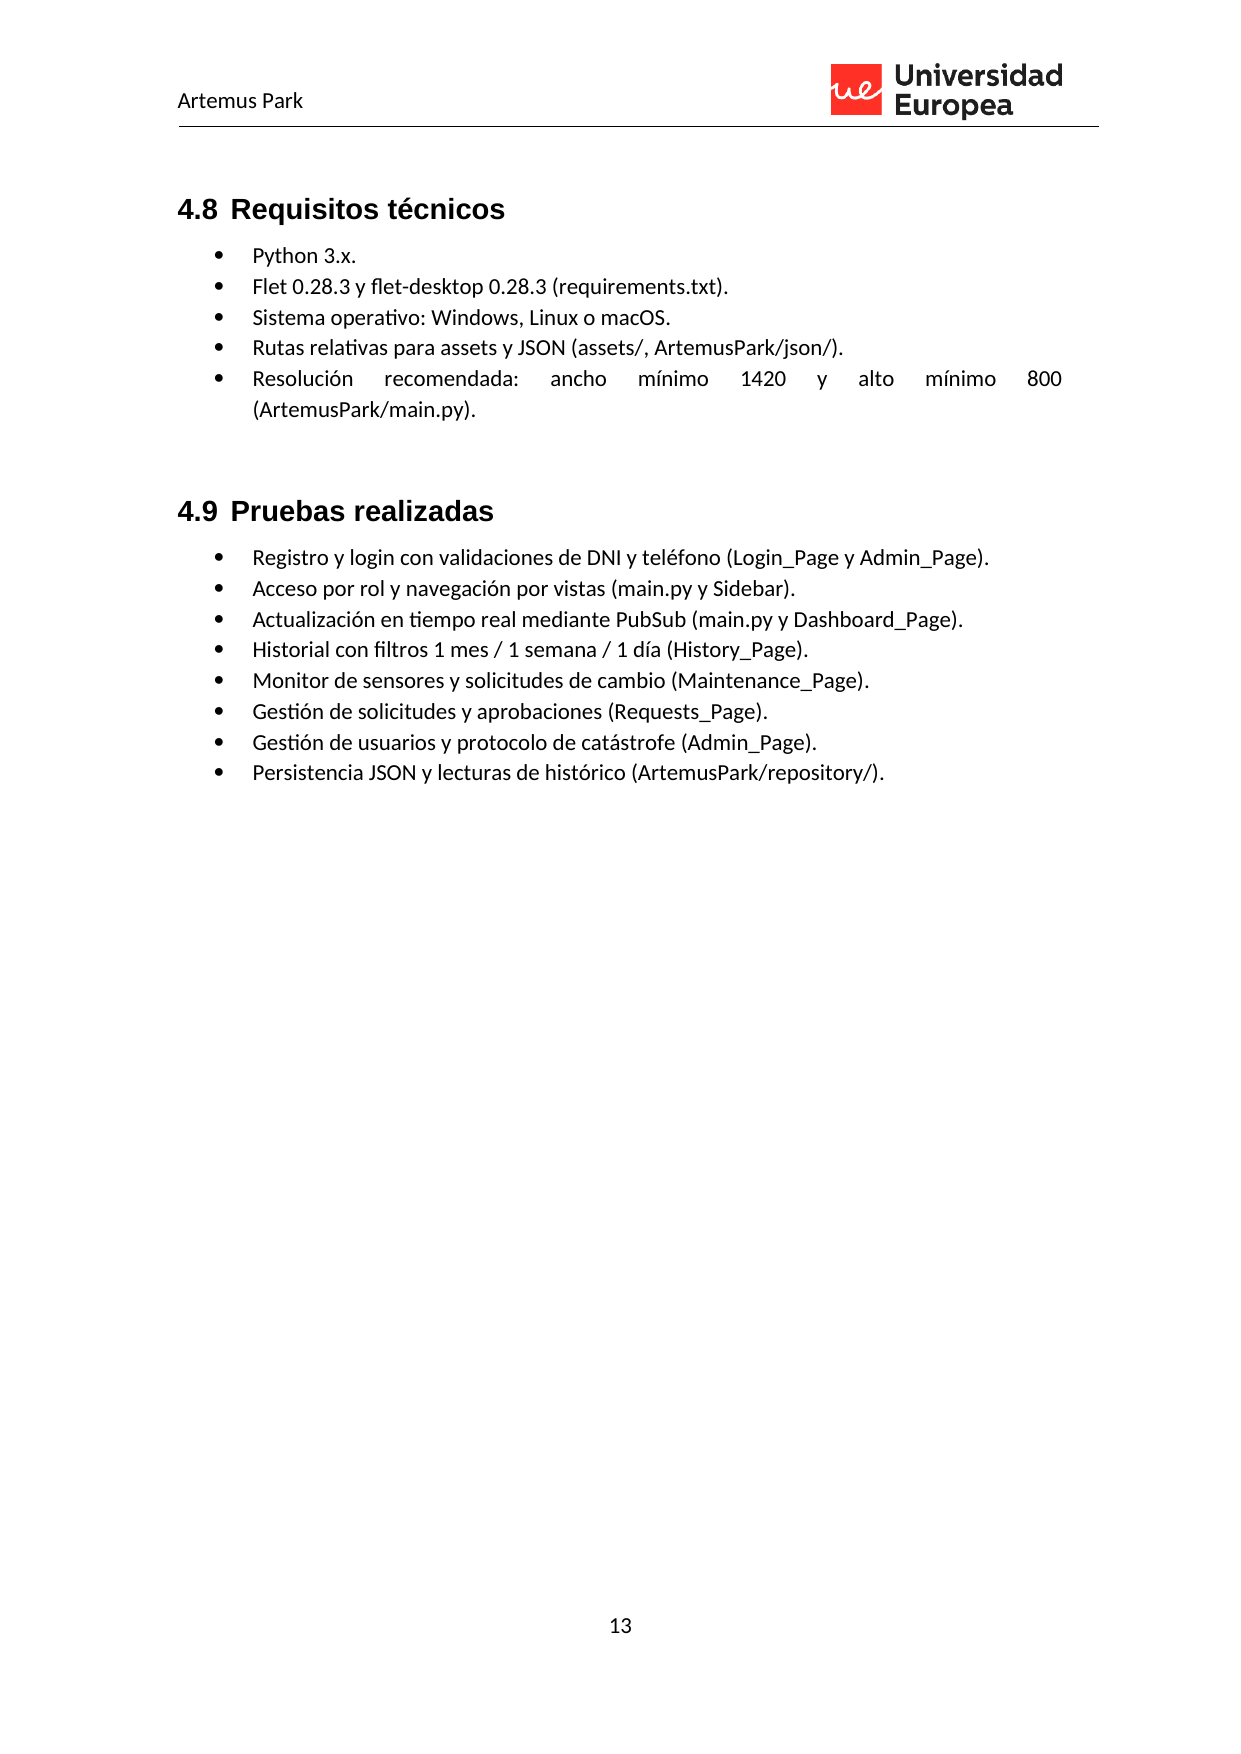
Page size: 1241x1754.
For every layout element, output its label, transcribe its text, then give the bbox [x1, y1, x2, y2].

list Resolución recomendada: ancho mínimo 1420 y alto mínimo 800 (ArtemusPark/main.py). [215, 364, 1063, 423]
list Flet 0.28.3 y flet-desktop 0.28.3 (requirements.txt). [215, 272, 1063, 300]
list Monitor de sensores y solicitudes de cambio (Maintenance_Page). [215, 666, 1063, 694]
list Python 3.x. [215, 241, 1063, 269]
picture [827, 61, 1064, 121]
subtitle Requisitos técnicos [177, 192, 1063, 226]
list Sistema operativo: Windows, Linux o macOS. [215, 303, 1063, 331]
list Registro y login con validaciones de DNI y teléfono (Login_Page y Admin_Page). [215, 543, 1063, 571]
list Acceso por rol y navegación por vistas (main.py y Sidebar). [215, 574, 1063, 602]
list Gestión de usuarios y protocolo de catástrofe (Admin_Page). [215, 728, 1063, 756]
list Historial con filtros 1 mes / 1 semana / 1 día (History_Page). [215, 636, 1063, 663]
list Persistencia JSON y lecturas de histórico (ArtemusPark/repository/). [215, 758, 1063, 786]
list Actualización en tiempo real mediante PubSub (main.py y Dashboard_Page). [215, 605, 1063, 633]
list Gestión de solicitudes y aprobaciones (Requests_Page). [215, 697, 1063, 725]
list Rutas relativas para assets y JSON (assets/, ArtemusPark/json/). [215, 333, 1063, 362]
subtitle Pruebas realizadas [177, 494, 1063, 527]
